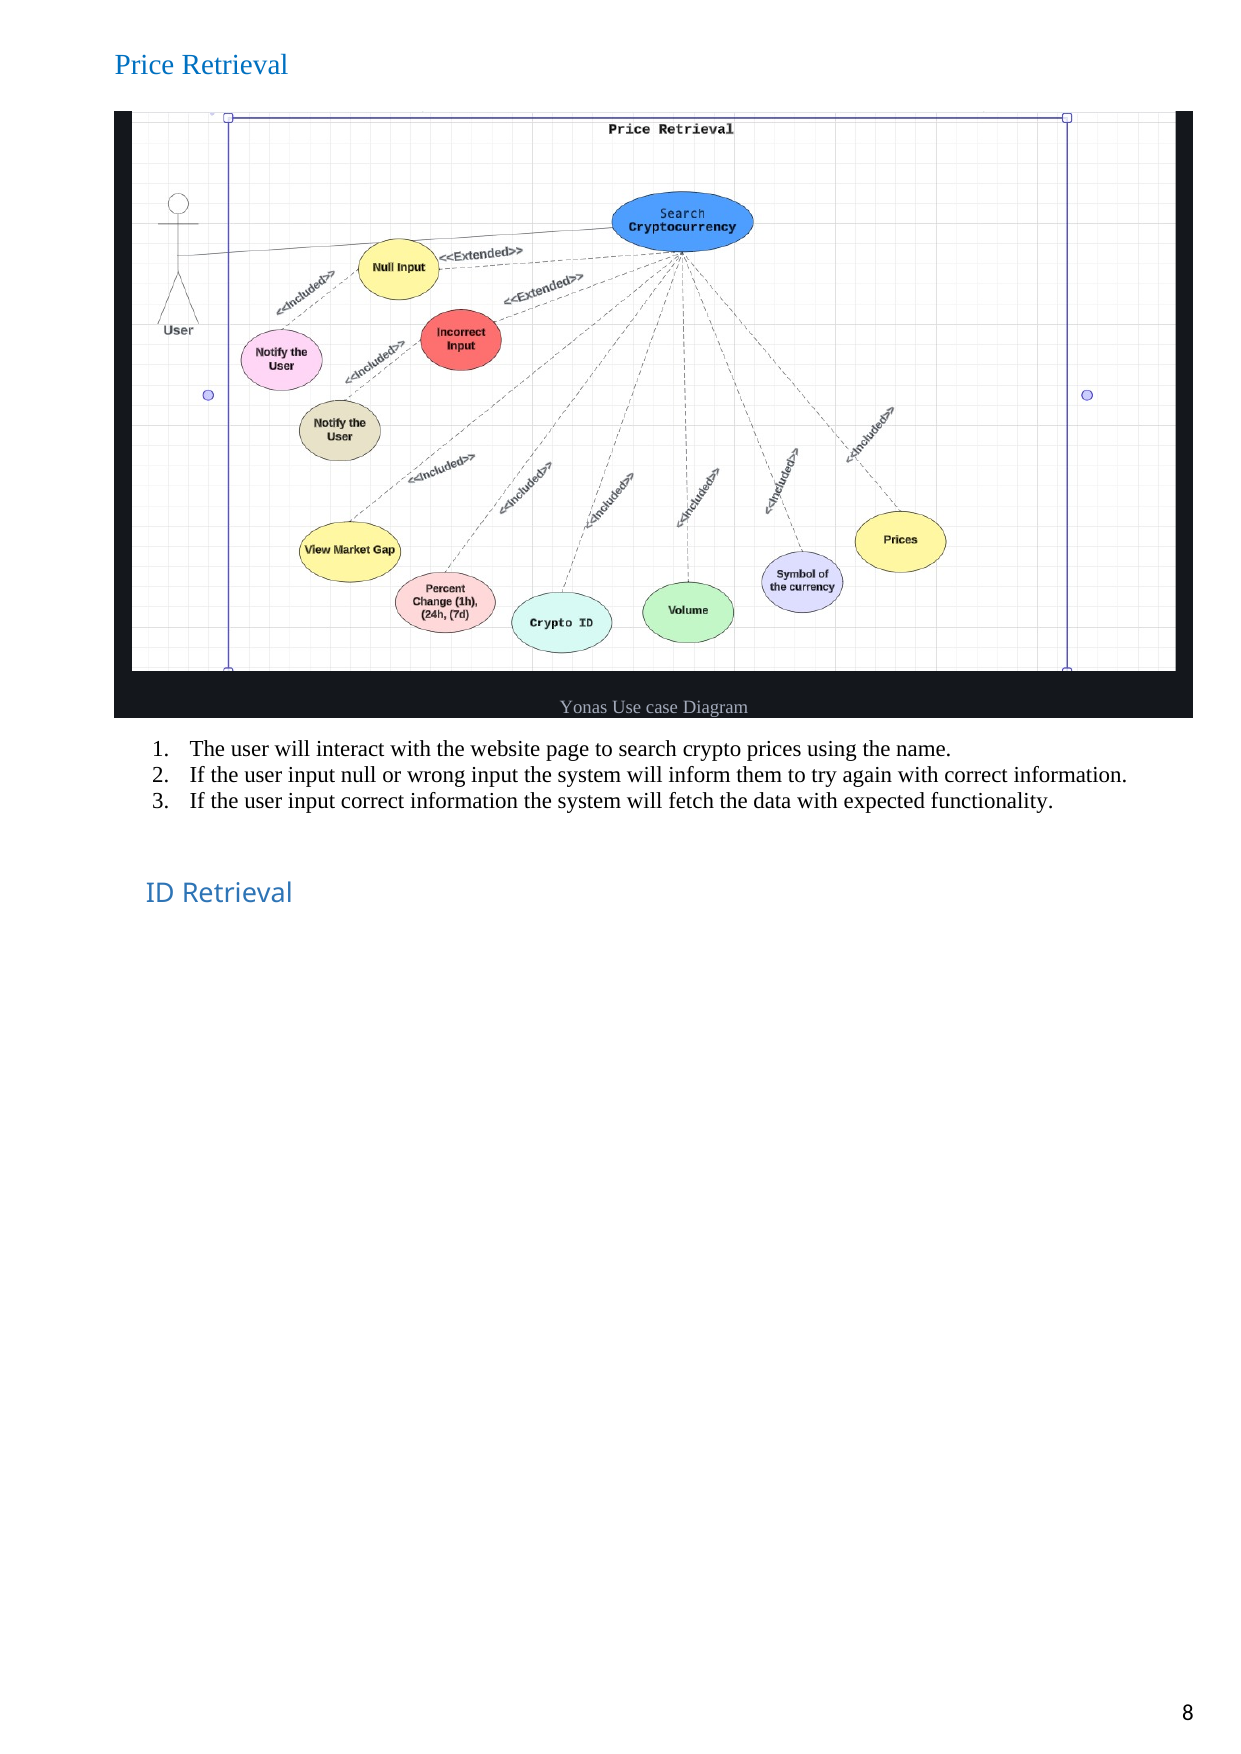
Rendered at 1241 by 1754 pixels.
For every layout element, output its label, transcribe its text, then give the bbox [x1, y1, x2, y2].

list If the user input null or wrong input the system will inform them to try again with correct information. [152, 761, 1193, 787]
picture [132, 111, 1176, 671]
list The user will interact with the website page to search crypto prices using the name. [152, 735, 1193, 761]
text Yonas Use case Diagram [114, 690, 1193, 718]
subtitle ID Retrieval [47, 873, 1193, 910]
text Price Retrieval [114, 47, 1193, 80]
list If the user input correct information the system will fetch the data with expected functionality. [152, 787, 1193, 814]
